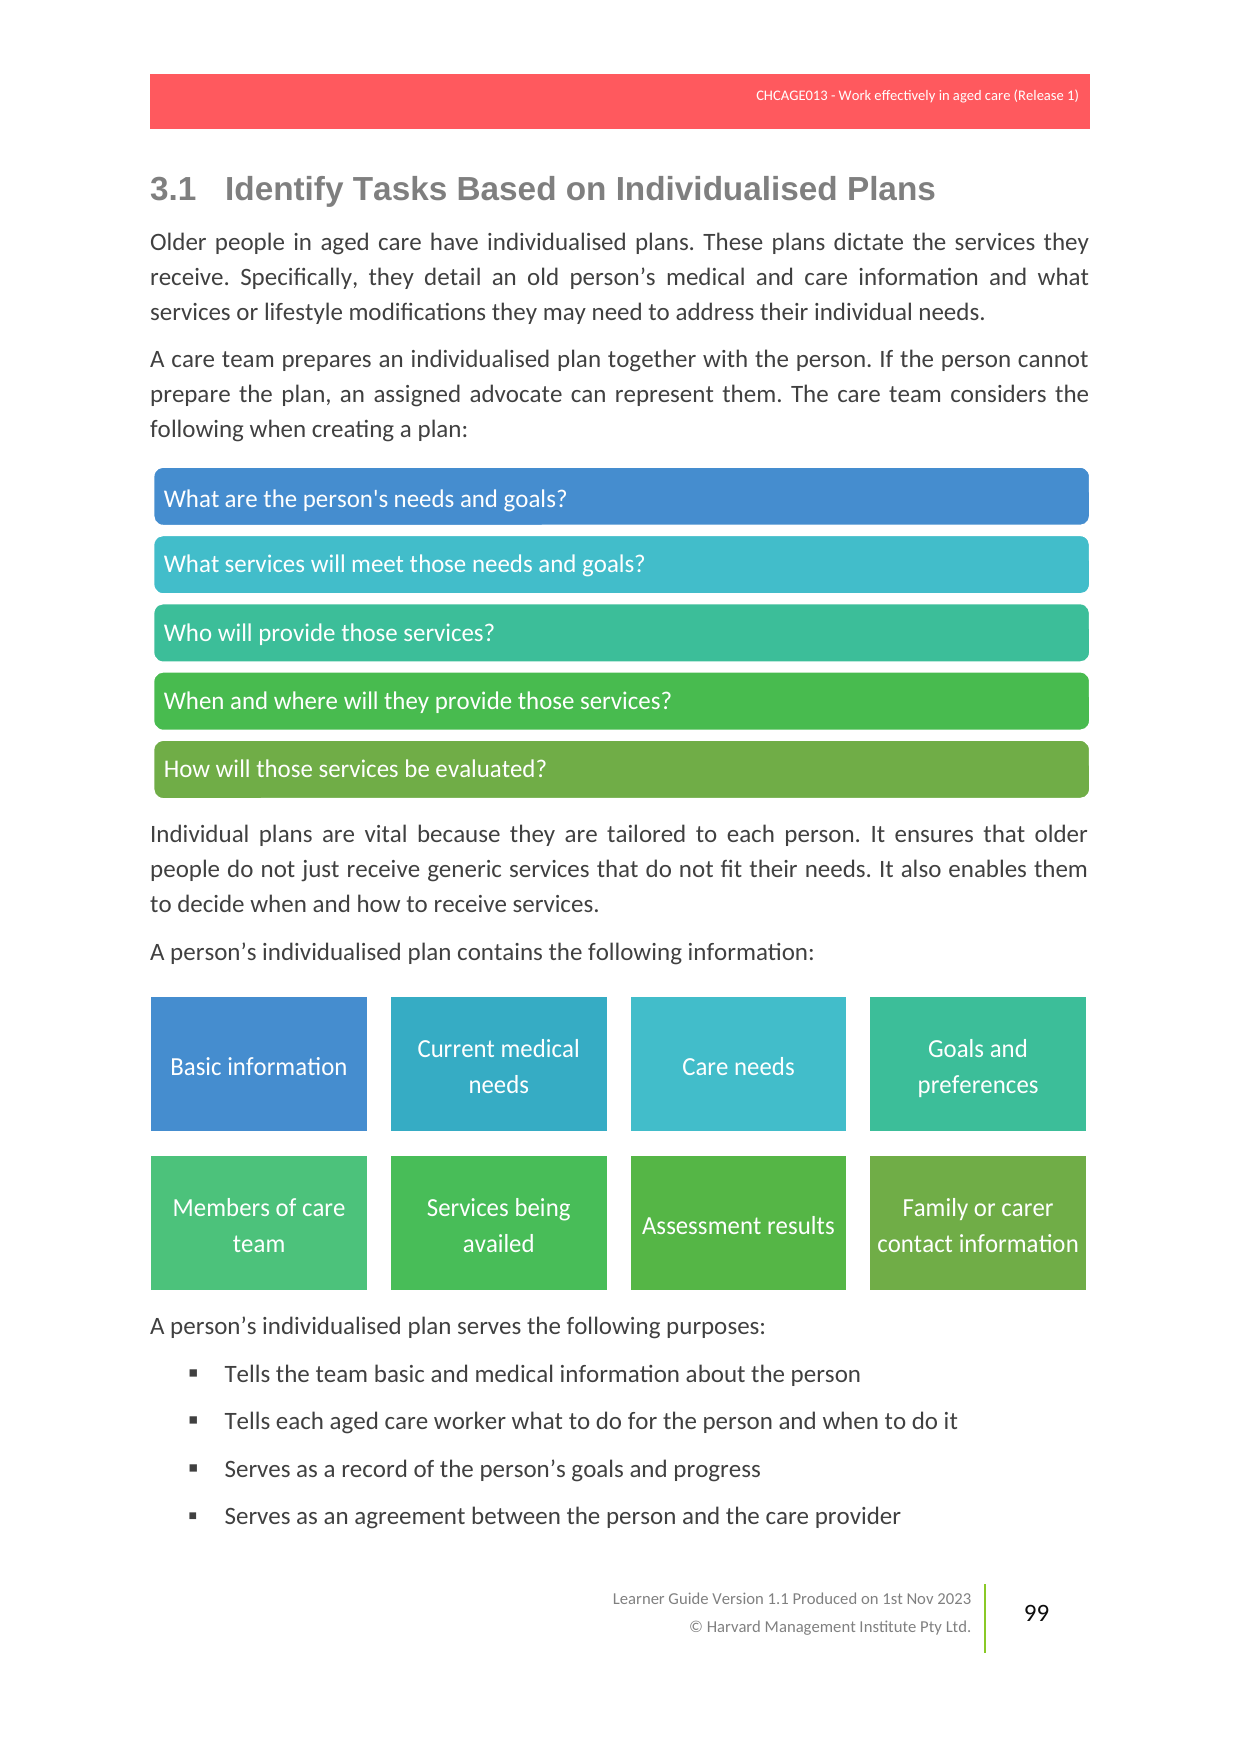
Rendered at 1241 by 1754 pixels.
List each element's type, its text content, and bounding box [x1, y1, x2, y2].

list Tells each aged care worker what to do for the person and when to do it [187, 1405, 1090, 1436]
list Tells the team basic and medical information about the person [187, 1358, 1090, 1388]
text Individual plans are vital because they are tailored to each person. It ensures that older people do not just receive generic services that do not fit their needs. It also enables them to decide when and how to receive services. [150, 818, 1090, 919]
text A person’s individualised plan contains the following information: [150, 936, 1090, 966]
text A care team prepares an individualised plan together with the person. If the person cannot prepare the plan, an assigned advocate can represent them. The care team considers the following when creating a plan: [150, 343, 1090, 444]
list Serves as a record of the person’s goals and progress [187, 1453, 1090, 1483]
text Older people in aged care have individualised plans. These plans dictate the services they receive. Specifically, they detail an old person’s medical and care information and what services or lifestyle modifications they may need to address their individual needs. [150, 226, 1090, 327]
list Serves as an agreement between the person and the care provider [187, 1500, 1090, 1531]
text A person’s individualised plan serves the following purposes: [150, 1310, 1090, 1341]
subtitle Identify Tasks Based on Individualised Plans [150, 169, 1090, 208]
